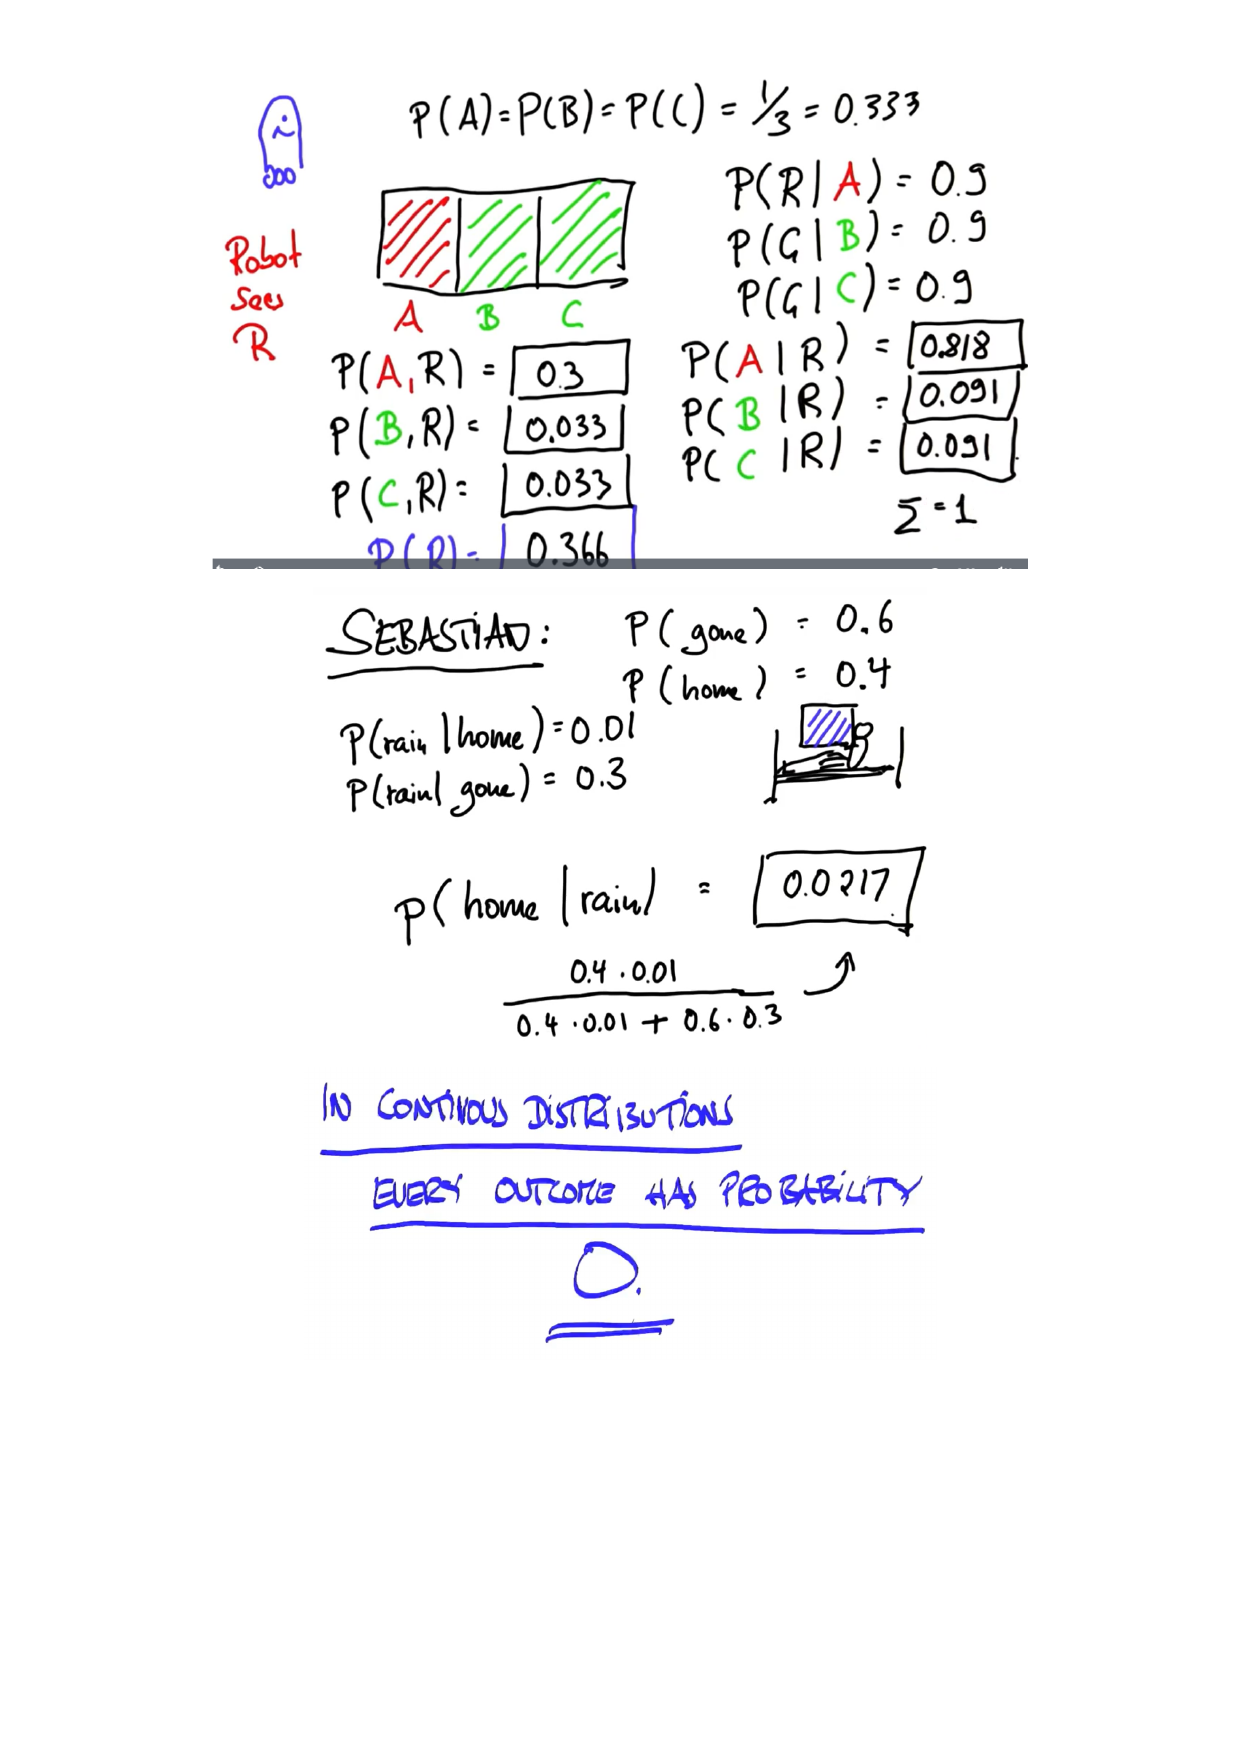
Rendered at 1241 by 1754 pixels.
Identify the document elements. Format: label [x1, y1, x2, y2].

picture [303, 1067, 937, 1360]
picture [313, 587, 928, 1049]
picture [212, 75, 1028, 569]
